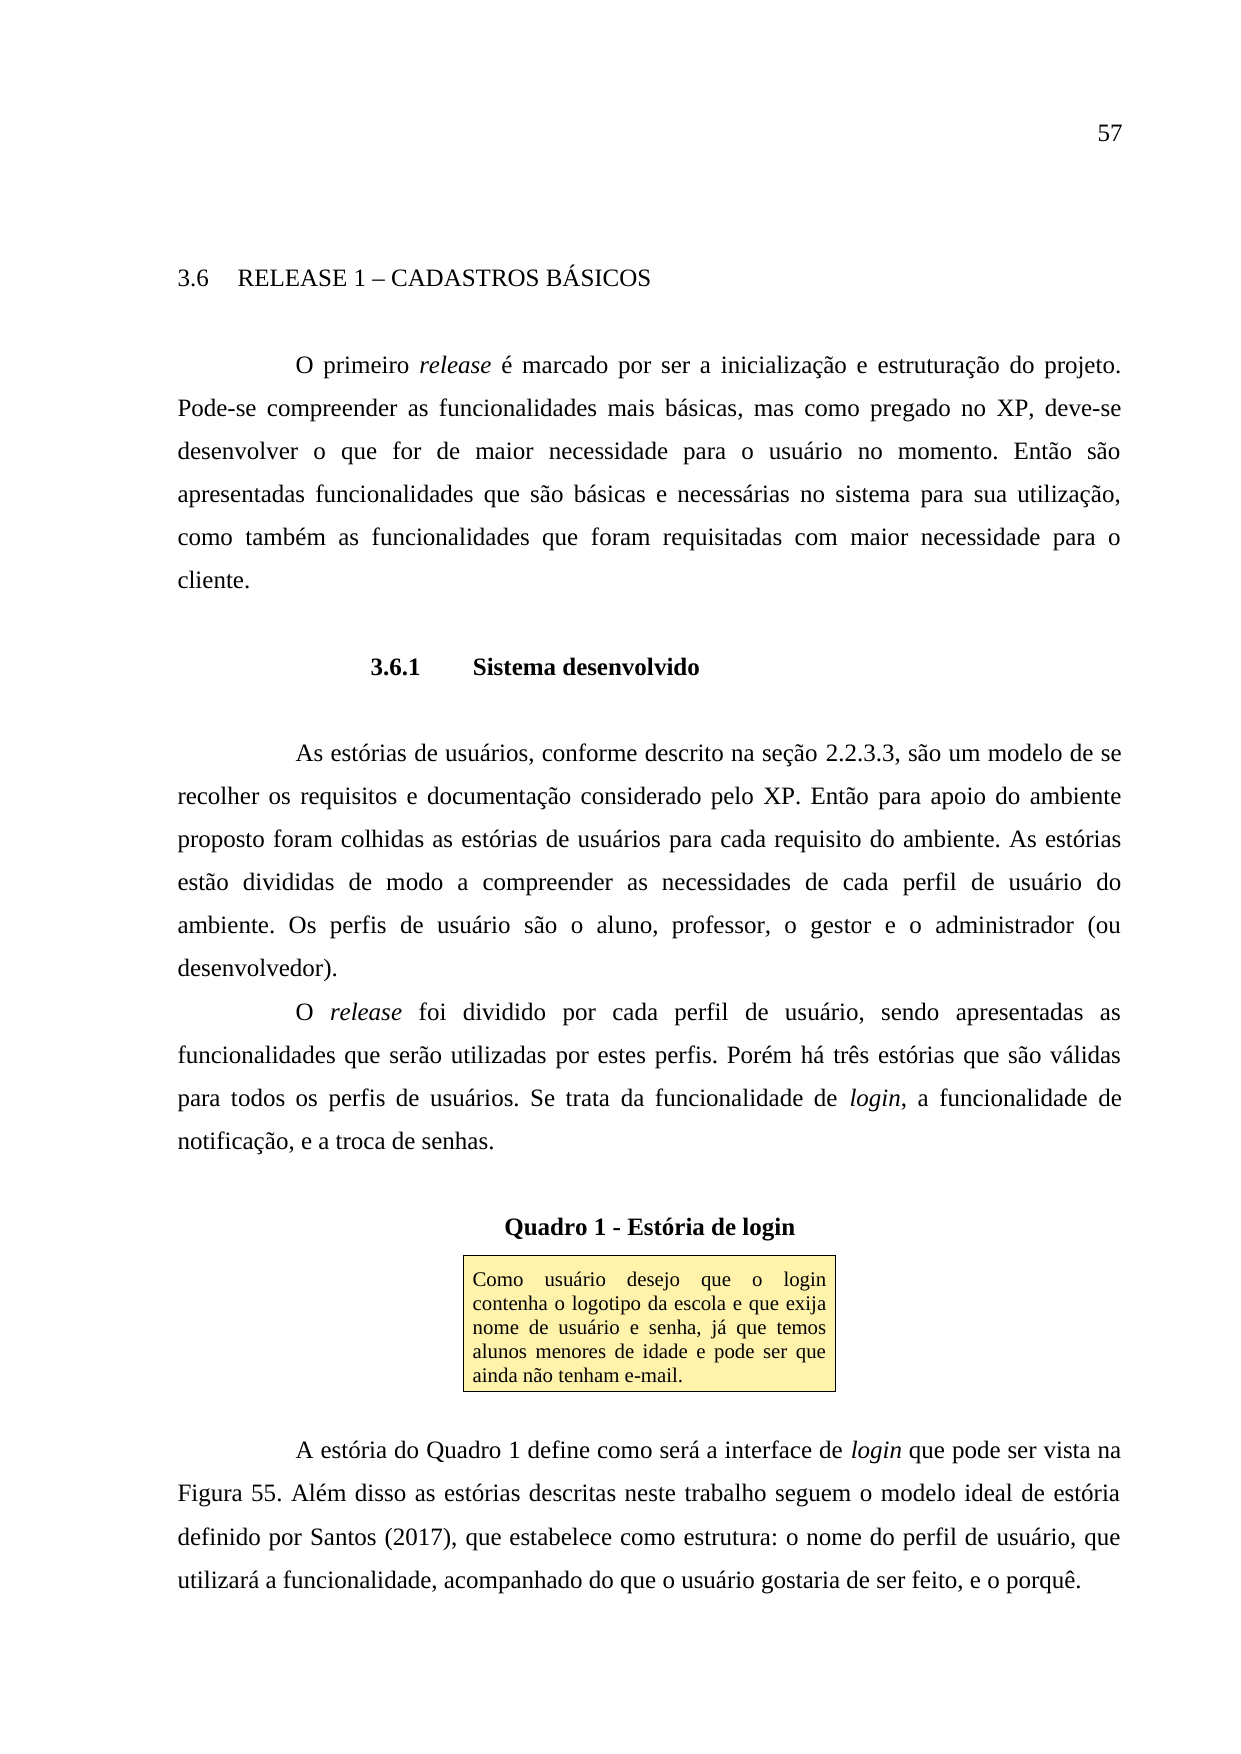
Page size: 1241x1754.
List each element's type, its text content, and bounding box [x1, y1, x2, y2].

text O release foi dividido por cada perfil de usuário, sendo apresentadas as funcionalidades que serão utilizadas por estes perfis. Porém há três estórias que são válidas para todos os perfis de usuários. Se trata da funcionalidade de login, a funcionalidade de notificação, e a troca de senhas. [177, 997, 1122, 1155]
text O primeiro release é marcado por ser a inicialização e estruturação do projeto. Pode-se compreender as funcionalidades mais básicas, mas como pregado no XP, deve-se desenvolver o que for de maior necessidade para o usuário no momento. Então são apresentadas funcionalidades que são básicas e necessárias no sistema para sua utilização, como também as funcionalidades que foram requisitadas com maior necessidade para o cliente. [177, 350, 1122, 594]
subtitle Sistema desenvolvido [252, 652, 1122, 680]
text As estórias de usuários, conforme descrito na seção 2.2.3.3, são um modelo de se recolher os requisitos e documentação considerado pelo XP. Então para apoio do ambiente proposto foram colhidas as estórias de usuários para cada requisito do ambiente. As estórias estão divididas de modo a compreender as necessidades de cada perfil de usuário do ambiente. Os perfis de usuário são o aluno, professor, o gestor e o administrador (ou desenvolvedor). [177, 738, 1122, 982]
subtitle Release 1 – Cadastros Básicos [177, 263, 1122, 292]
text Como usuário desejo que o login contenha o logotipo da escola e que exija nome de usuário e senha, já que temos alunos menores de idade e pode ser que ainda não tenham e-mail. [464, 1256, 835, 1391]
